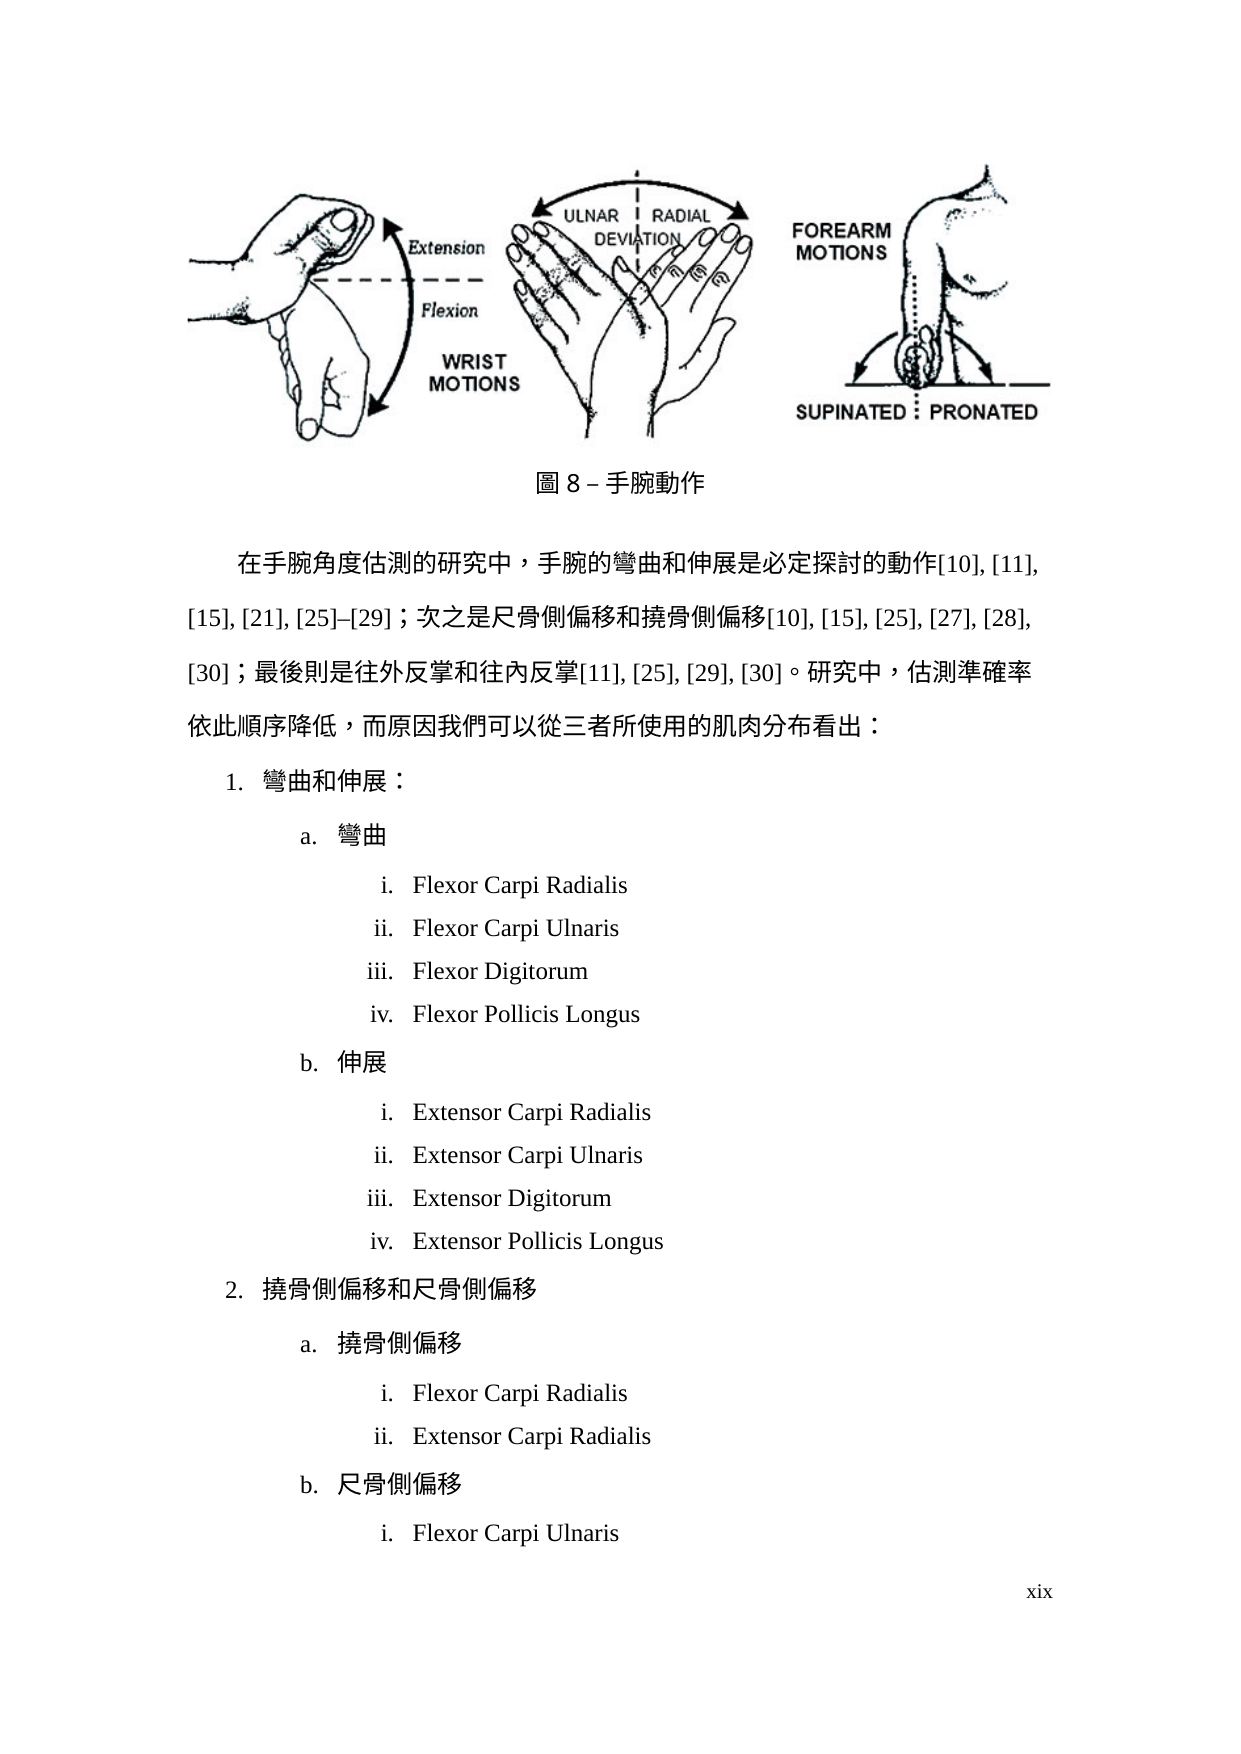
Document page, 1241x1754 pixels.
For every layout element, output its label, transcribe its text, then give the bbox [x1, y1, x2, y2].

list Flexor Carpi Ulnaris [394, 1518, 1053, 1547]
list Extensor Pollicis Longus [394, 1226, 1053, 1255]
list 彎曲 [300, 815, 1053, 852]
text 在手腕角度估測的研究中，手腕的彎曲和伸展是必定探討的動作[10], [11], [15], [21], [25]–[29]；次之是尺骨側偏移和撓骨側偏移[10], [15], [25], [27], [28], [30]；最後則是往外反掌和往內反掌[11], [25], [29], [30]。研究中，估測準確率依此順序降低，而原因我們可以從三者所使用的肌肉分布看出： [187, 543, 1053, 743]
list 彎曲和伸展： [225, 761, 1053, 797]
list Flexor Carpi Ulnaris [394, 913, 1053, 942]
list Flexor Pollicis Longus [394, 999, 1053, 1028]
list Extensor Carpi Ulnaris [394, 1140, 1053, 1168]
list Extensor Digitorum [394, 1183, 1053, 1212]
list 撓骨側偏移 [300, 1323, 1053, 1360]
list 撓骨側偏移和尺骨側偏移 [225, 1269, 1053, 1305]
list Extensor Carpi Radialis [394, 1421, 1053, 1450]
list Flexor Carpi Radialis [394, 1378, 1053, 1407]
list 尺骨側偏移 [300, 1464, 1053, 1500]
list Flexor Digitorum [394, 956, 1053, 985]
list Extensor Carpi Radialis [394, 1097, 1053, 1125]
list 伸展 [300, 1042, 1053, 1078]
list Flexor Carpi Radialis [394, 870, 1053, 898]
picture [187, 159, 1053, 449]
text 圖 8 – 手腕動作 [187, 463, 1053, 499]
